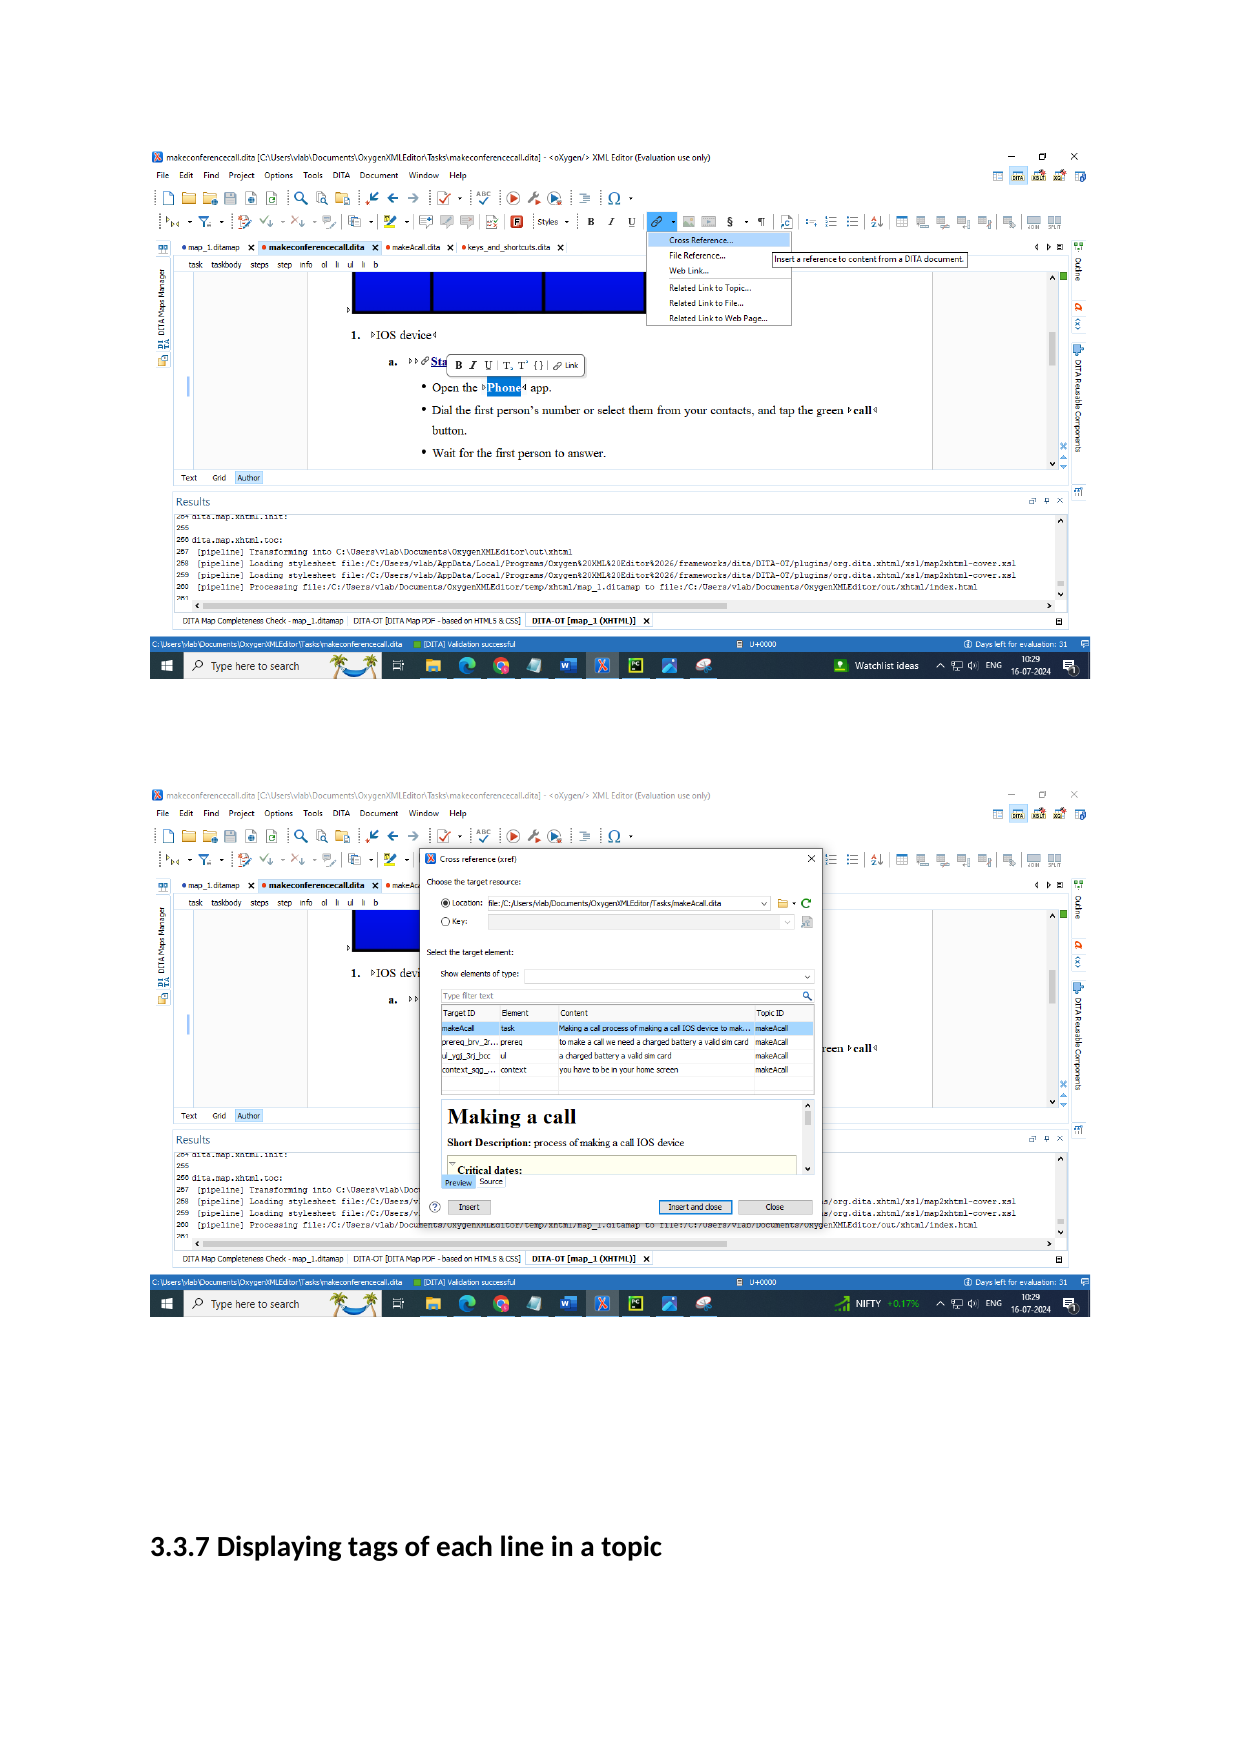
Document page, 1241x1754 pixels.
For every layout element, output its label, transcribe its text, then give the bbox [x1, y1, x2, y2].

picture [150, 787, 1091, 1317]
subtitle 3.3.7 Displaying tags of each line in a topic [150, 1528, 1090, 1564]
picture [150, 150, 1091, 679]
